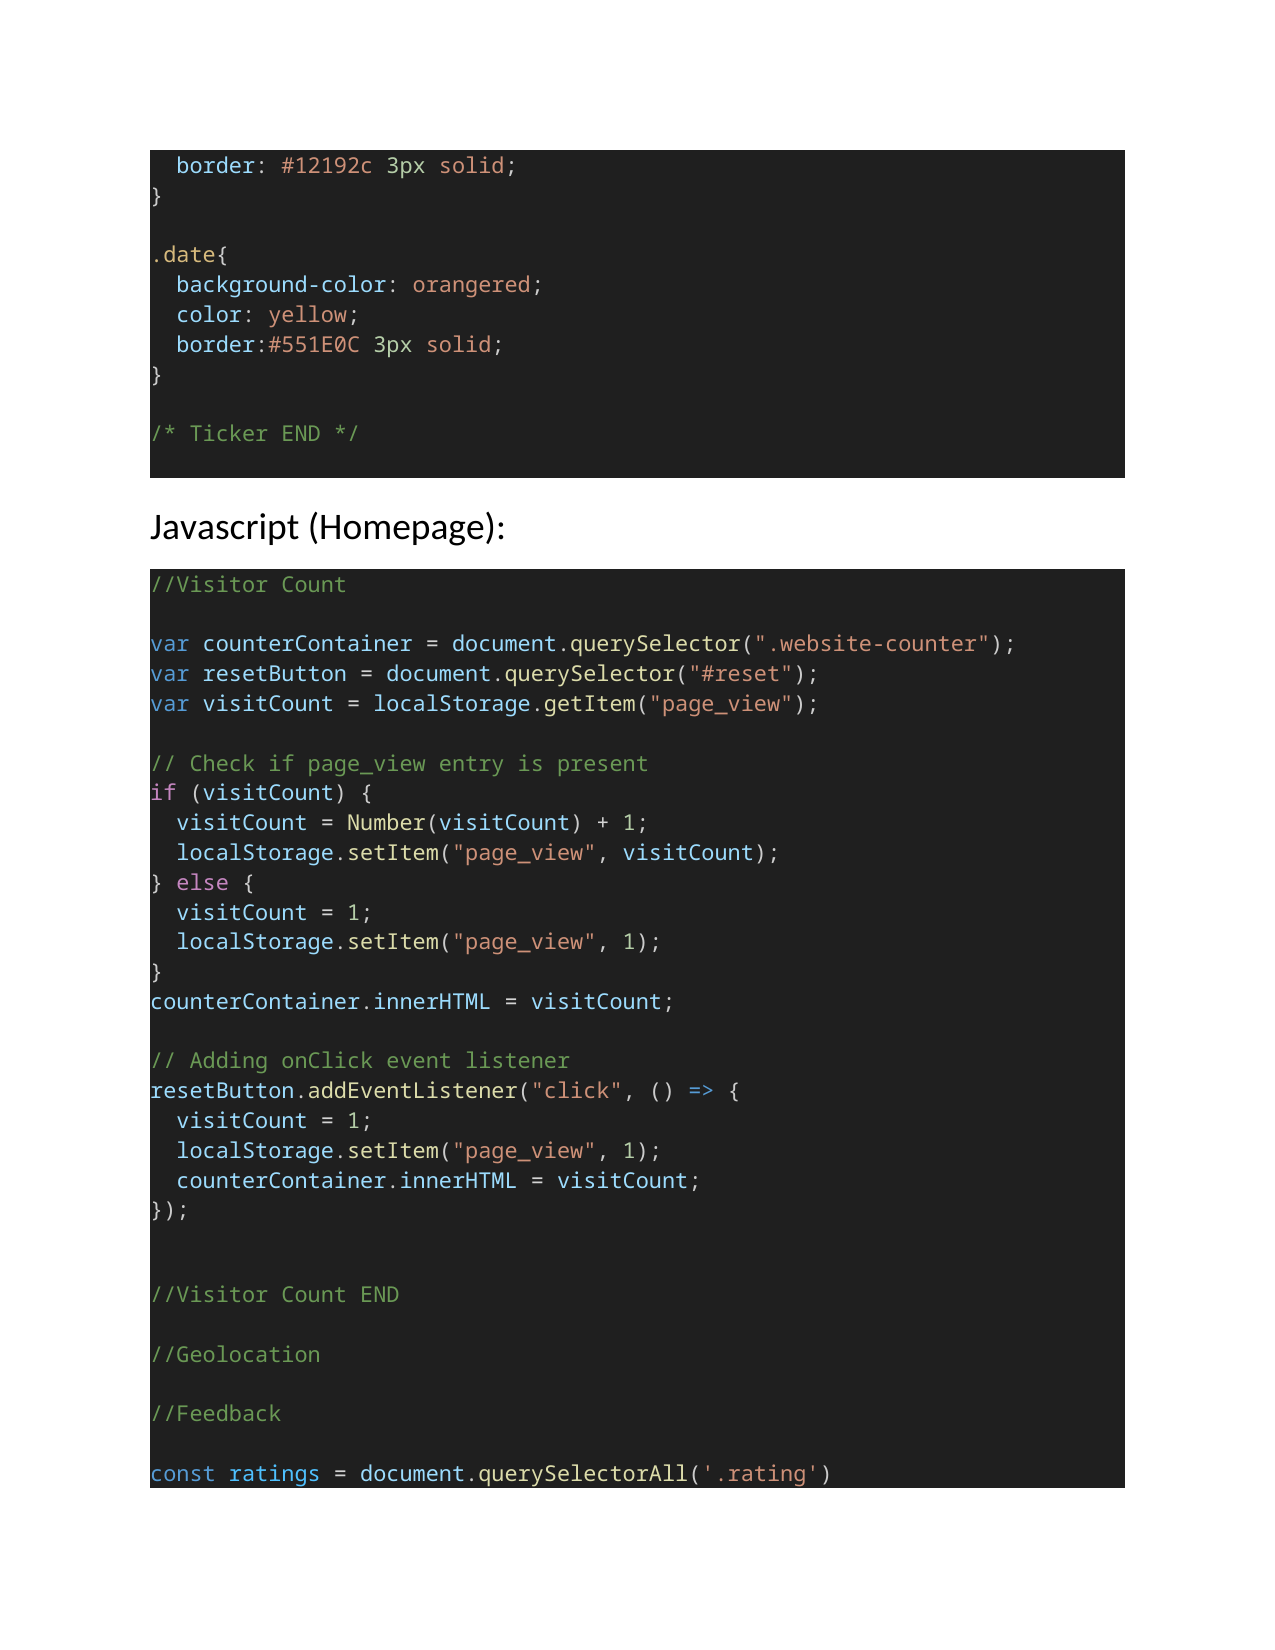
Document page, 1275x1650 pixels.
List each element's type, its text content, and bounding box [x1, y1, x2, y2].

text //Visitor Count [150, 569, 1125, 599]
text Javascript (Homepage): [150, 503, 1125, 548]
text if (visitCount) { [150, 777, 1125, 807]
text visitCount = 1; [150, 1105, 1125, 1135]
text } [150, 956, 1125, 986]
text visitCount = Number(visitCount) + 1; [150, 807, 1125, 837]
text } [150, 358, 1125, 388]
text visitCount = 1; [150, 897, 1125, 926]
text /* Ticker END */ [150, 418, 1125, 448]
text var visitCount = localStorage.getItem("page_view"); [150, 688, 1125, 718]
text .date{ [150, 239, 1125, 269]
text localStorage.setItem("page_view", 1); [150, 926, 1125, 956]
text }); [150, 1194, 1125, 1224]
text // Check if page_view entry is present [150, 748, 1125, 777]
text } [150, 180, 1125, 209]
text border: #12192c 3px solid; [150, 150, 1125, 180]
text background-color: orangered; [150, 269, 1125, 299]
text counterContainer.innerHTML = visitCount; [150, 1165, 1125, 1194]
text resetButton.addEventListener("click", () => { [150, 1075, 1125, 1105]
text counterContainer.innerHTML = visitCount; [150, 986, 1125, 1016]
text //Visitor Count END [150, 1279, 1125, 1309]
text localStorage.setItem("page_view", 1); [150, 1135, 1125, 1165]
text border:#551E0C 3px solid; [150, 329, 1125, 358]
text } else { [150, 867, 1125, 897]
text const ratings = document.querySelectorAll('.rating') [150, 1458, 1125, 1488]
text color: yellow; [150, 299, 1125, 329]
text var counterContainer = document.querySelector(".website-counter"); [150, 628, 1125, 658]
text var resetButton = document.querySelector("#reset"); [150, 658, 1125, 688]
text localStorage.setItem("page_view", visitCount); [150, 837, 1125, 867]
text //Geolocation [150, 1339, 1125, 1368]
text // Adding onClick event listener [150, 1046, 1125, 1075]
text //Feedback [150, 1398, 1125, 1428]
